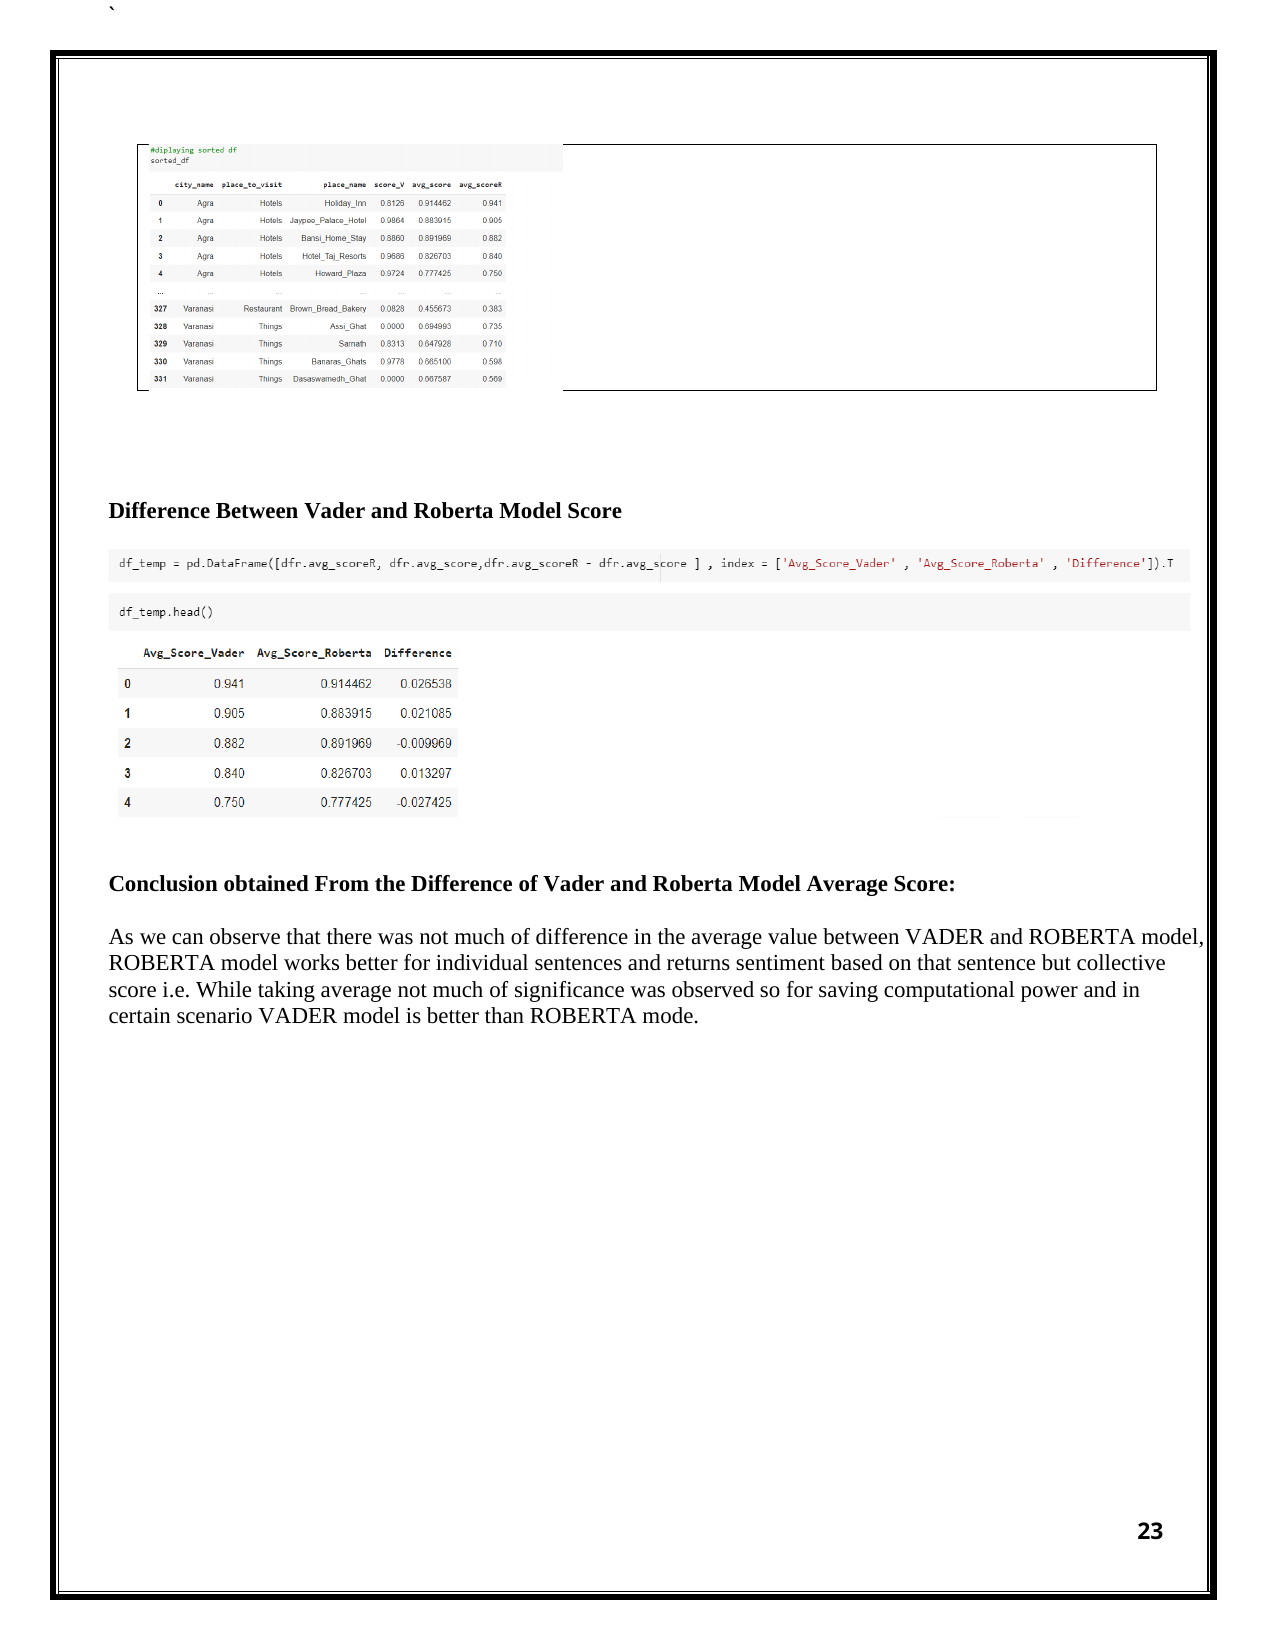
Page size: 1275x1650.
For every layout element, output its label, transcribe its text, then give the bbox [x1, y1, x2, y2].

text As we can observe that there was not much of difference in the average value between VADER and ROBERTA model, ROBERTA model works better for individual sentences and returns sentiment based on that sentence but collective score i.e. While taking average not much of significance was observed so for saving computational power and in certain scenario VADER model is better than ROBERTA mode. [108, 923, 1207, 1028]
text Difference Between Vader and Roberta Model Score [108, 497, 1207, 523]
table_header [138, 145, 148, 390]
text Conclusion obtained From the Difference of Vader and Roberta Model Average Score: [108, 870, 1207, 897]
picture [108, 549, 1191, 818]
table_header [563, 145, 1156, 390]
picture [148, 144, 563, 391]
